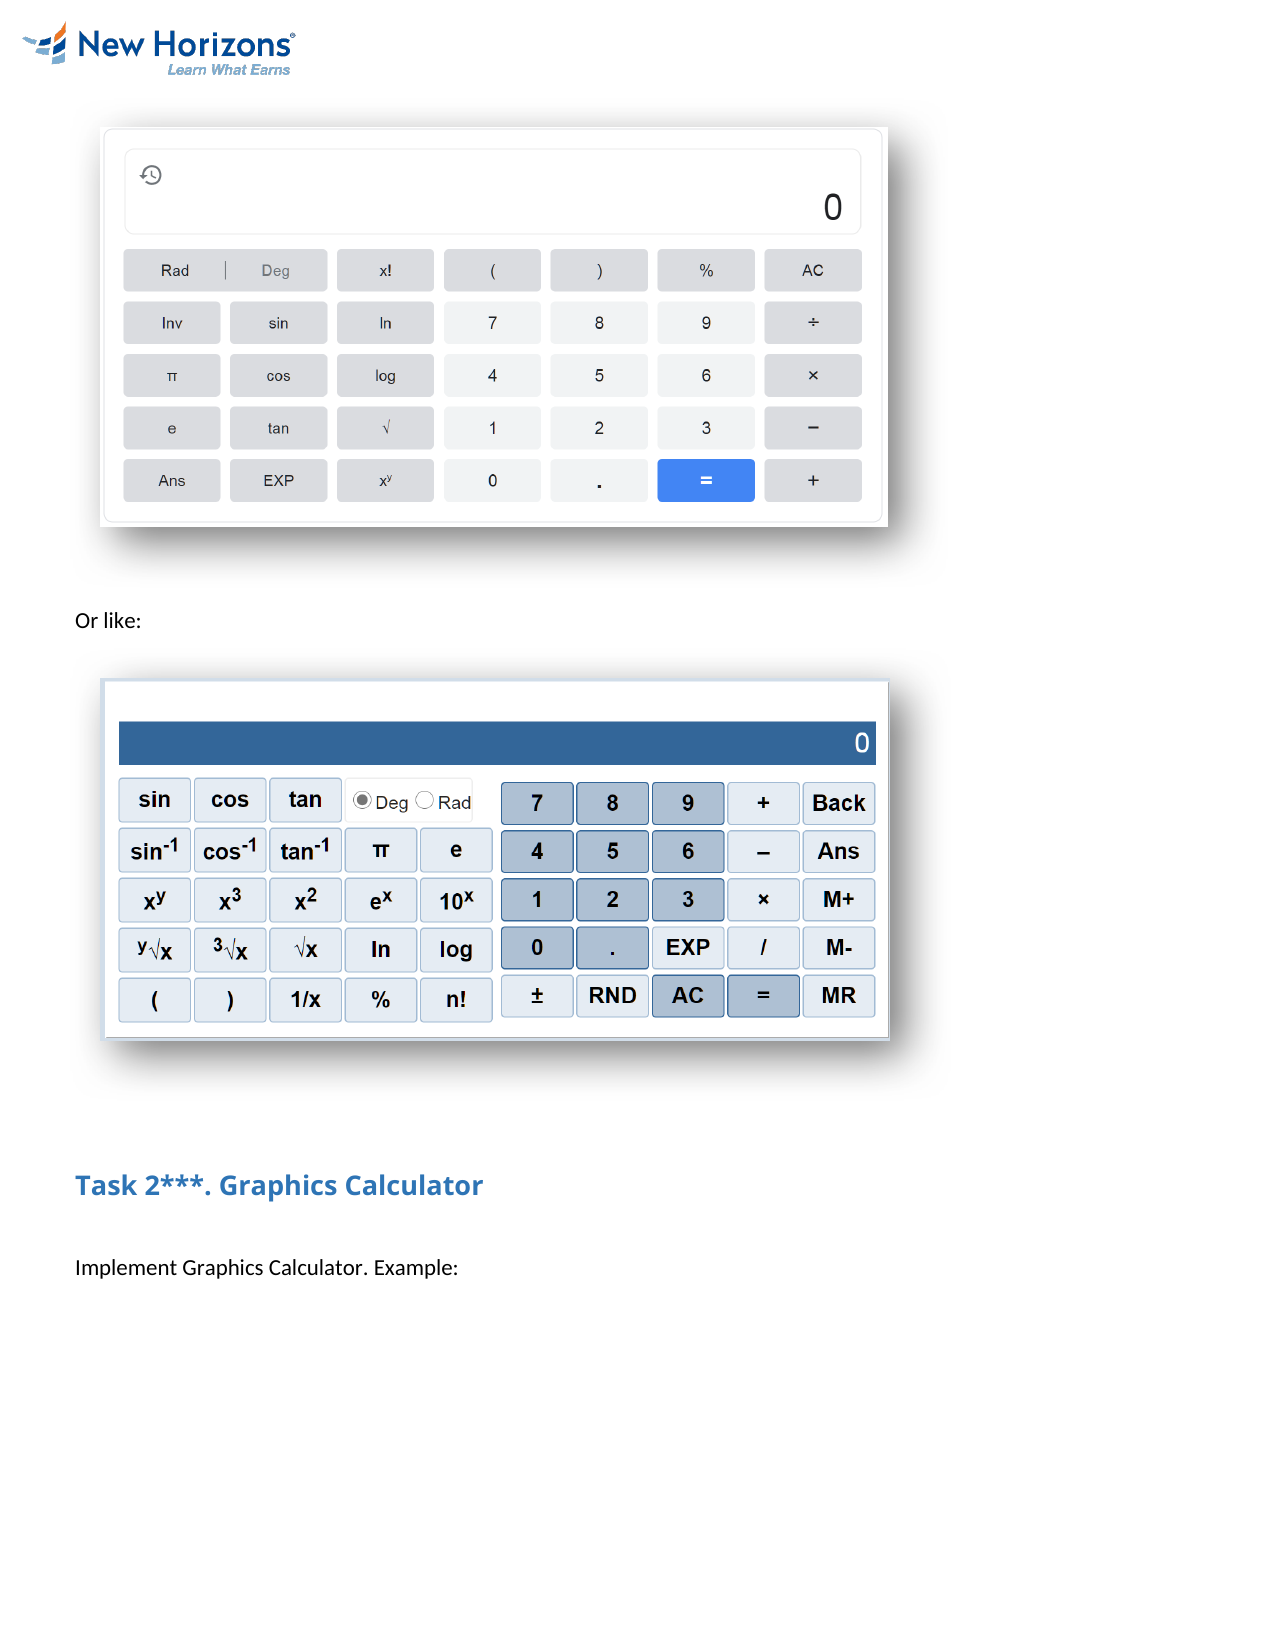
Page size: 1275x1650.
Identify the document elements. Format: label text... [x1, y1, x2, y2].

text Implement Graphics Calculator. Example: [75, 1253, 1200, 1281]
subtitle Task 2***. Graphics Calculator [75, 1166, 1200, 1203]
text Or like: [75, 606, 1200, 634]
picture [100, 127, 888, 527]
picture [20, 11, 297, 82]
picture [100, 678, 890, 1041]
